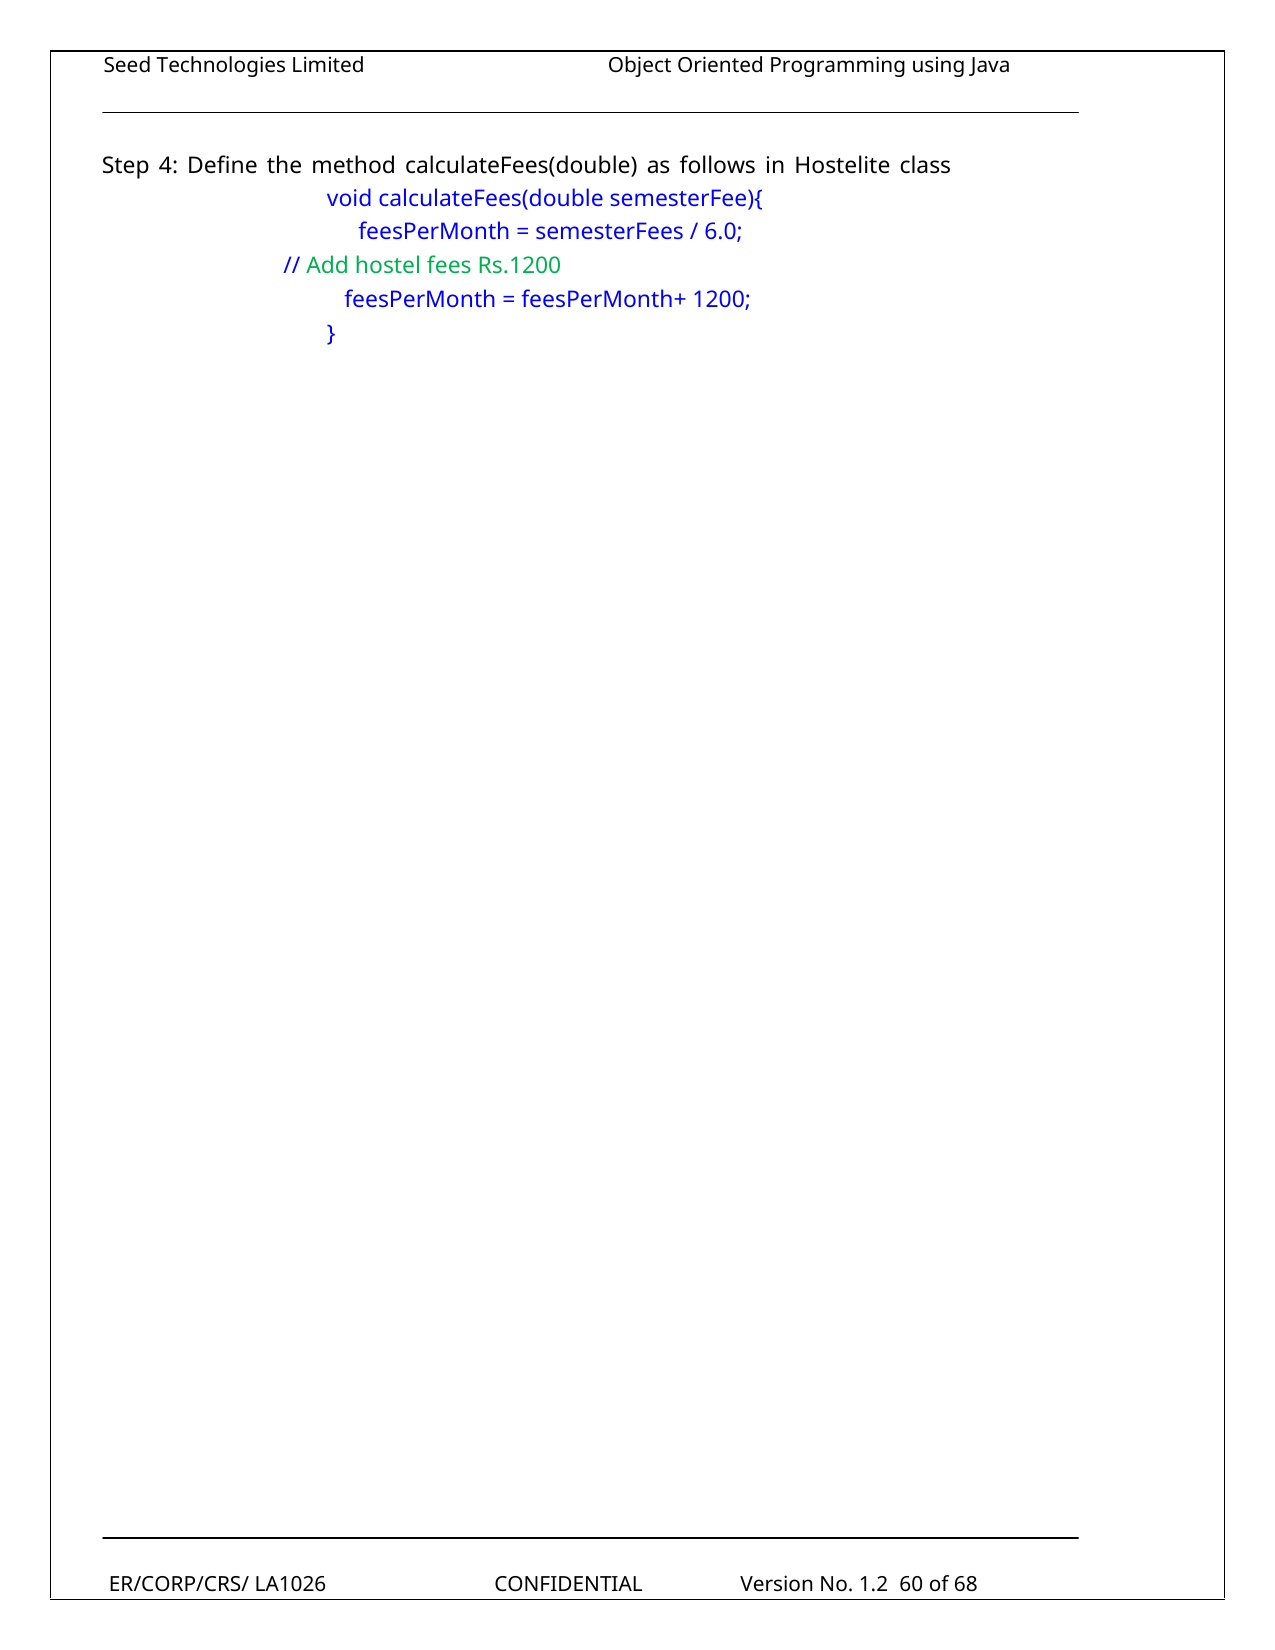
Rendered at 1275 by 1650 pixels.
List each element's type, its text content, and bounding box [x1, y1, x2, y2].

text } [102, 317, 344, 348]
text Step 4: Define the method calculateFees(double) as follows in Hostelite class void calculateFees(double semesterFee){ [102, 149, 952, 213]
text feesPerMonth = feesPerMonth+ 1200; [102, 283, 1078, 314]
text feesPerMonth = semesterFees / 6.0; // Add hostel fees Rs.1200 [102, 215, 765, 280]
